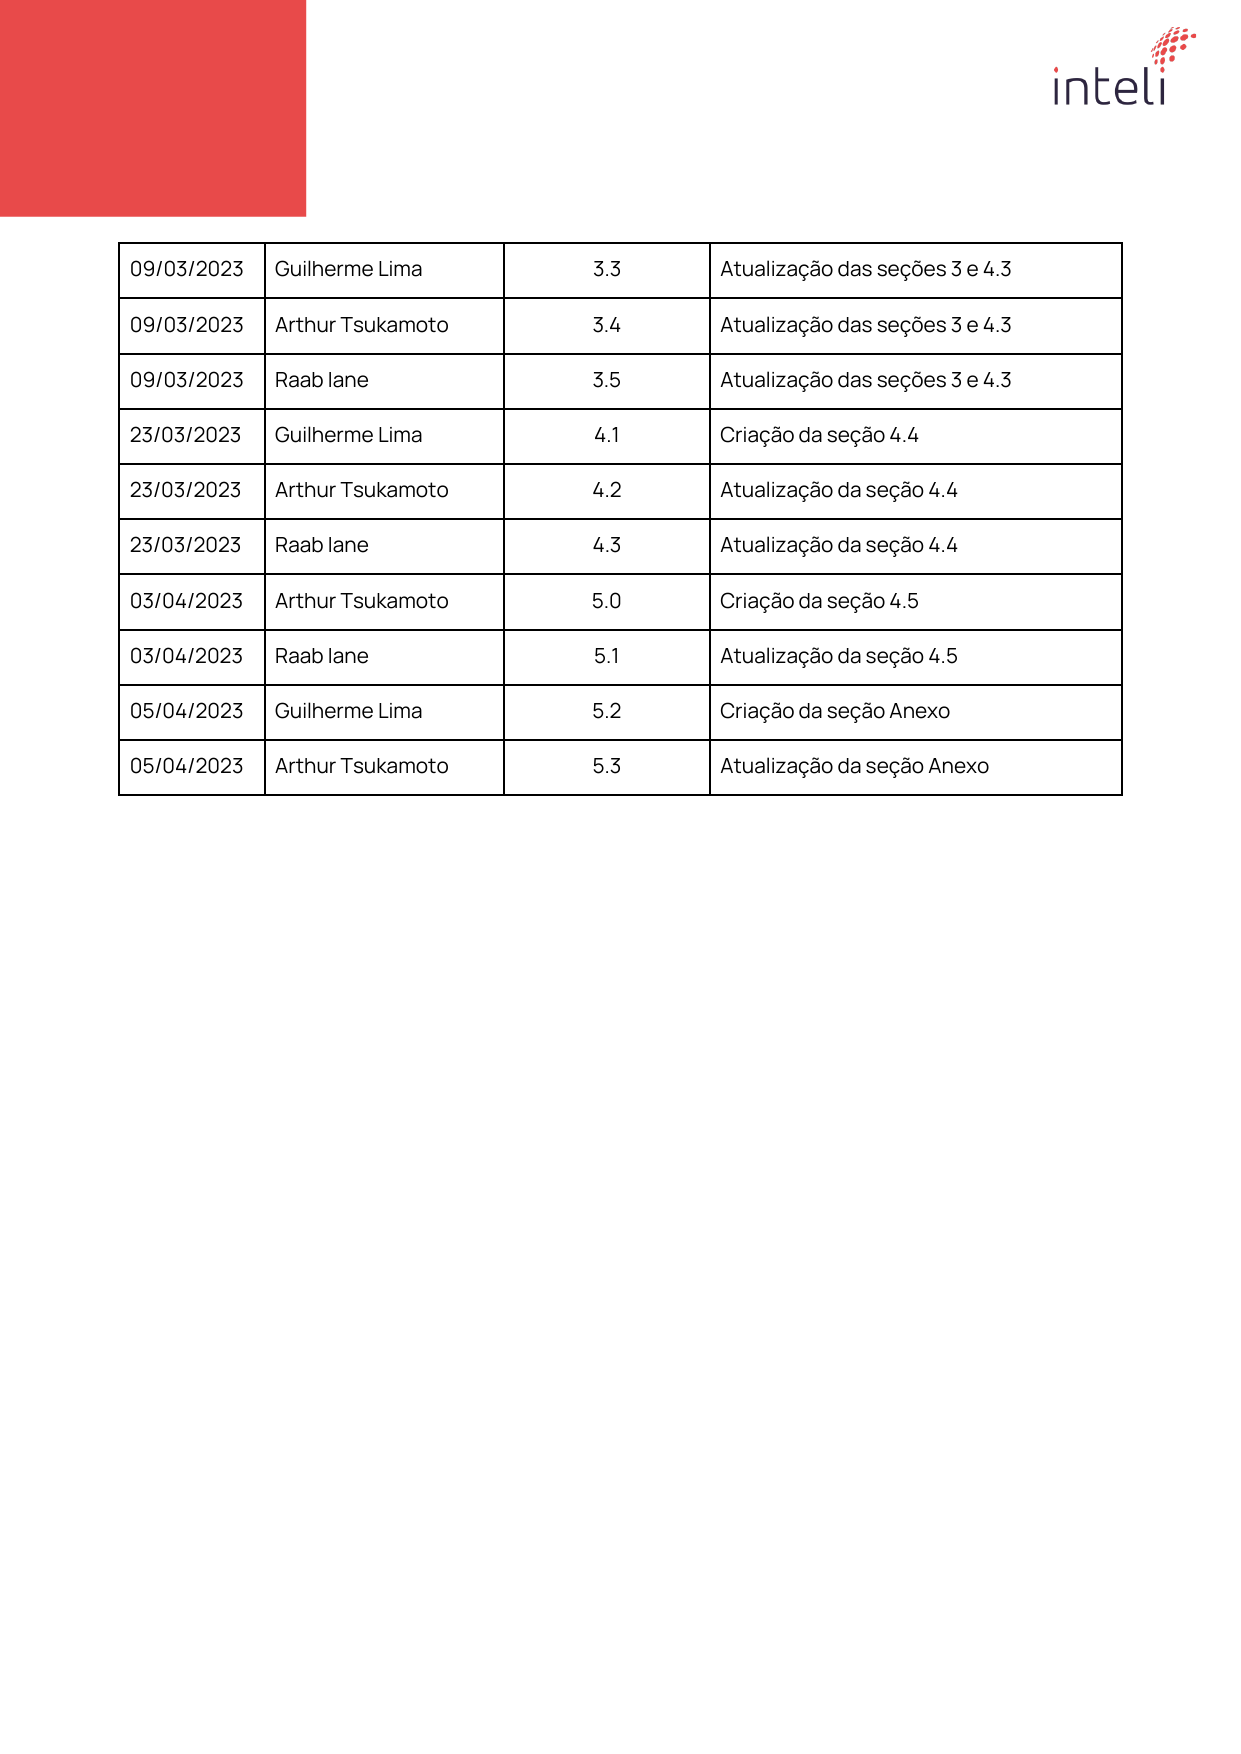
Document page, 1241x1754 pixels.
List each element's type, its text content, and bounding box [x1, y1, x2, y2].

table_cell Atualização das seções 3 e 4.3 [711, 355, 1121, 408]
picture [1054, 27, 1197, 105]
table_cell 03/04/2023 [120, 575, 264, 628]
table_cell Atualização da seção 4.5 [711, 631, 1121, 684]
table_cell 4.1 [505, 410, 709, 463]
table_cell Criação da seção 4.4 [711, 410, 1121, 463]
table_cell 3.4 [505, 299, 709, 352]
table_cell Criação da seção Anexo [711, 686, 1121, 739]
table_cell 05/04/2023 [120, 686, 264, 739]
table_cell Atualização da seção 4.4 [711, 465, 1121, 518]
table_cell 23/03/2023 [120, 520, 264, 573]
table_cell 09/03/2023 [120, 299, 264, 352]
table_cell Guilherme Lima [266, 410, 503, 463]
table_header 09/03/2023 [120, 244, 264, 297]
table_header 3.3 [505, 244, 709, 297]
table_cell Arthur Tsukamoto [266, 741, 503, 794]
table_cell Arthur Tsukamoto [266, 299, 503, 352]
table_cell Atualização das seções 3 e 4.3 [711, 299, 1121, 352]
table_cell 5.3 [505, 741, 709, 794]
table_cell Criação da seção 4.5 [711, 575, 1121, 628]
picture [0, 0, 307, 217]
table_cell Atualização da seção 4.4 [711, 520, 1121, 573]
table_cell 4.2 [505, 465, 709, 518]
table_cell 23/03/2023 [120, 465, 264, 518]
table_cell 3.5 [505, 355, 709, 408]
table_cell Raab Iane [266, 355, 503, 408]
table_cell 03/04/2023 [120, 631, 264, 684]
table_cell Arthur Tsukamoto [266, 575, 503, 628]
table_cell 09/03/2023 [120, 355, 264, 408]
table_cell 5.0 [505, 575, 709, 628]
table_cell Raab Iane [266, 631, 503, 684]
table_cell Guilherme Lima [266, 686, 503, 739]
table_cell 4.3 [505, 520, 709, 573]
table_header Atualização das seções 3 e 4.3 [711, 244, 1121, 297]
table_cell 05/04/2023 [120, 741, 264, 794]
table_cell Arthur Tsukamoto [266, 465, 503, 518]
table_cell 5.2 [505, 686, 709, 739]
table_cell 5.1 [505, 631, 709, 684]
table_header Guilherme Lima [266, 244, 503, 297]
table_cell 23/03/2023 [120, 410, 264, 463]
table_cell Atualização da seção Anexo [711, 741, 1121, 794]
table_cell Raab Iane [266, 520, 503, 573]
